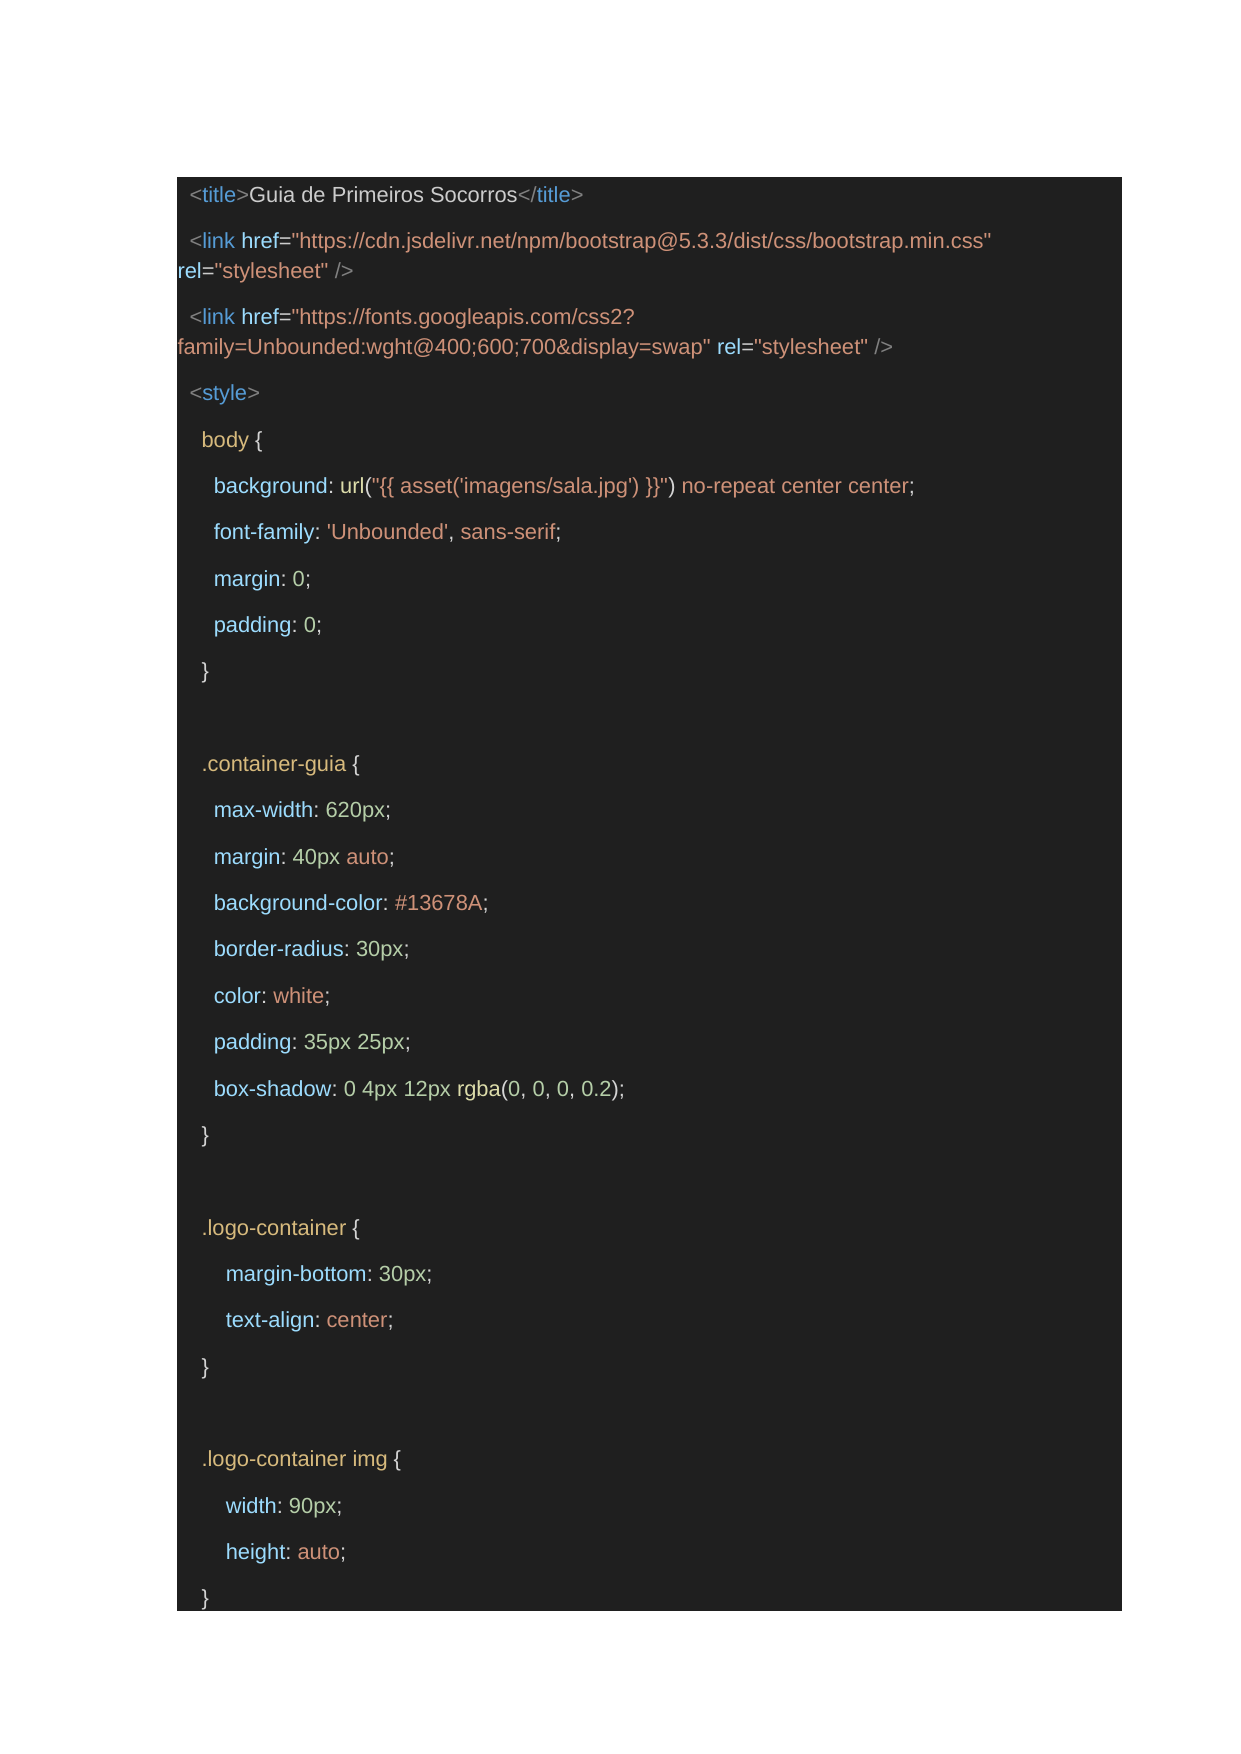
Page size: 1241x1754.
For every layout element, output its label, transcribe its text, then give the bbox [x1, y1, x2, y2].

text text-align: center; [177, 1303, 1122, 1332]
text color: white; [177, 978, 1122, 1008]
text margin: 40px auto; [177, 839, 1122, 869]
text .container-guia { [177, 746, 1122, 776]
text width: 90px; [177, 1488, 1122, 1518]
text .logo-container img { [177, 1442, 1122, 1471]
text } [177, 1349, 1122, 1379]
text <link href="https://fonts.googleapis.com/css2?family=Unbounded:wght@400;600;700&display=swap" rel="stylesheet" /> [177, 299, 1122, 359]
text box-shadow: 0 4px 12px rgba(0, 0, 0, 0.2); [177, 1071, 1122, 1101]
text height: auto; [177, 1534, 1122, 1564]
text max-width: 620px; [177, 793, 1122, 822]
text background: url("{{ asset('imagens/sala.jpg') }}") no-repeat center center; [177, 468, 1122, 498]
text <style> [177, 376, 1122, 405]
text .logo-container { [177, 1210, 1122, 1240]
text } [177, 1581, 1122, 1611]
text } [177, 1117, 1122, 1147]
text <link href="https://cdn.jsdelivr.net/npm/bootstrap@5.3.3/dist/css/bootstrap.min.css" rel="stylesheet" /> [177, 223, 1122, 283]
text border-radius: 30px; [177, 932, 1122, 962]
text <title>Guia de Primeiros Socorros</title> [177, 177, 1122, 207]
text margin: 0; [177, 561, 1122, 591]
text body { [177, 422, 1122, 452]
text padding: 0; [177, 607, 1122, 637]
text font-family: 'Unbounded', sans-serif; [177, 515, 1122, 544]
text margin-bottom: 30px; [177, 1256, 1122, 1286]
text padding: 35px 25px; [177, 1024, 1122, 1054]
text } [177, 654, 1122, 683]
text background-color: #13678A; [177, 886, 1122, 915]
